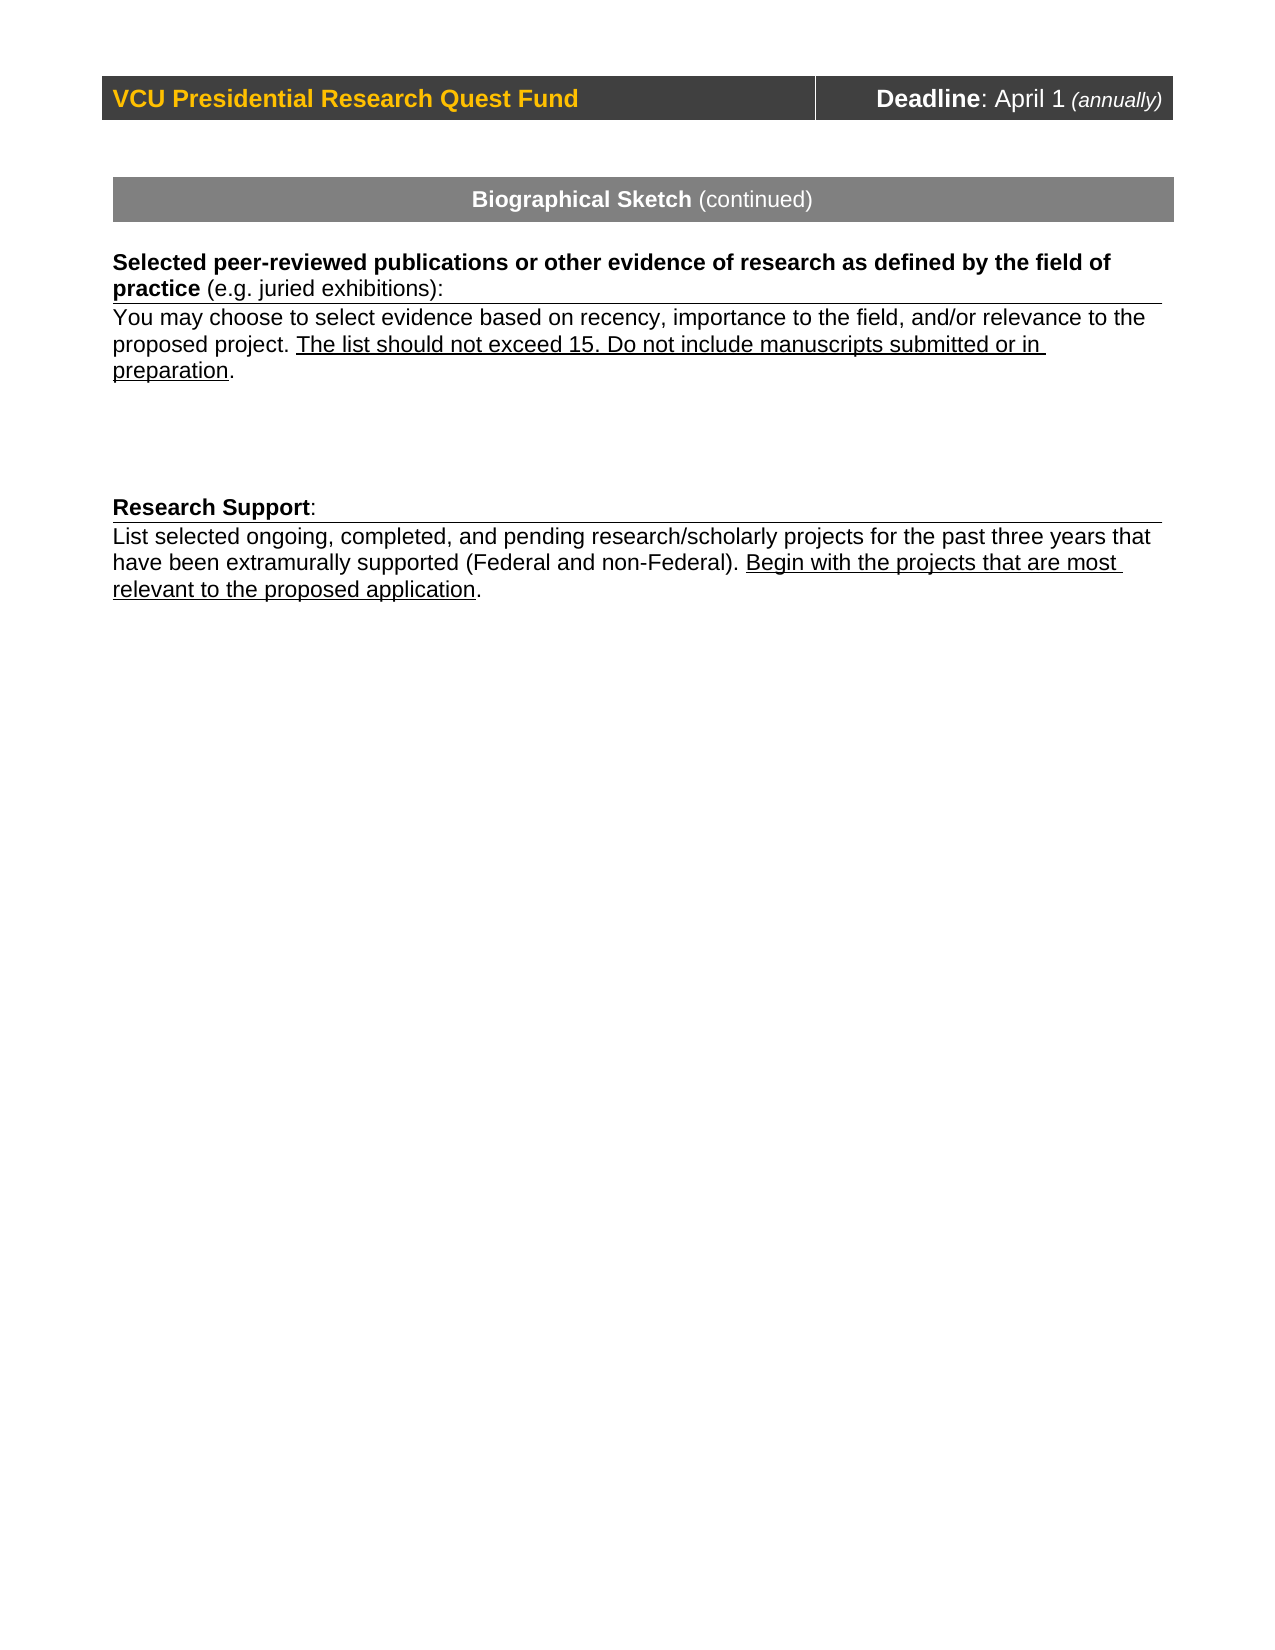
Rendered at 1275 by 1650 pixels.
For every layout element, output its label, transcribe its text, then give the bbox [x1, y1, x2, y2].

table_header Biographical Sketch (continued) [113, 177, 1174, 222]
text Selected peer-reviewed publications or other evidence of research as defined by the field of practice (e.g. juried exhibitions): [112, 248, 1162, 304]
text List selected ongoing, completed, and pending research/scholarly projects for the past three years that have been extramurally supported (Federal and non-Federal). Begin with the projects that are most relevant to the proposed application. [112, 523, 1162, 602]
text Research Support: [112, 493, 1162, 523]
text You may choose to select evidence based on recency, importance to the field, and/or relevance to the proposed project. The list should not exceed 15. Do not include manuscripts submitted or in preparation. [112, 304, 1162, 383]
